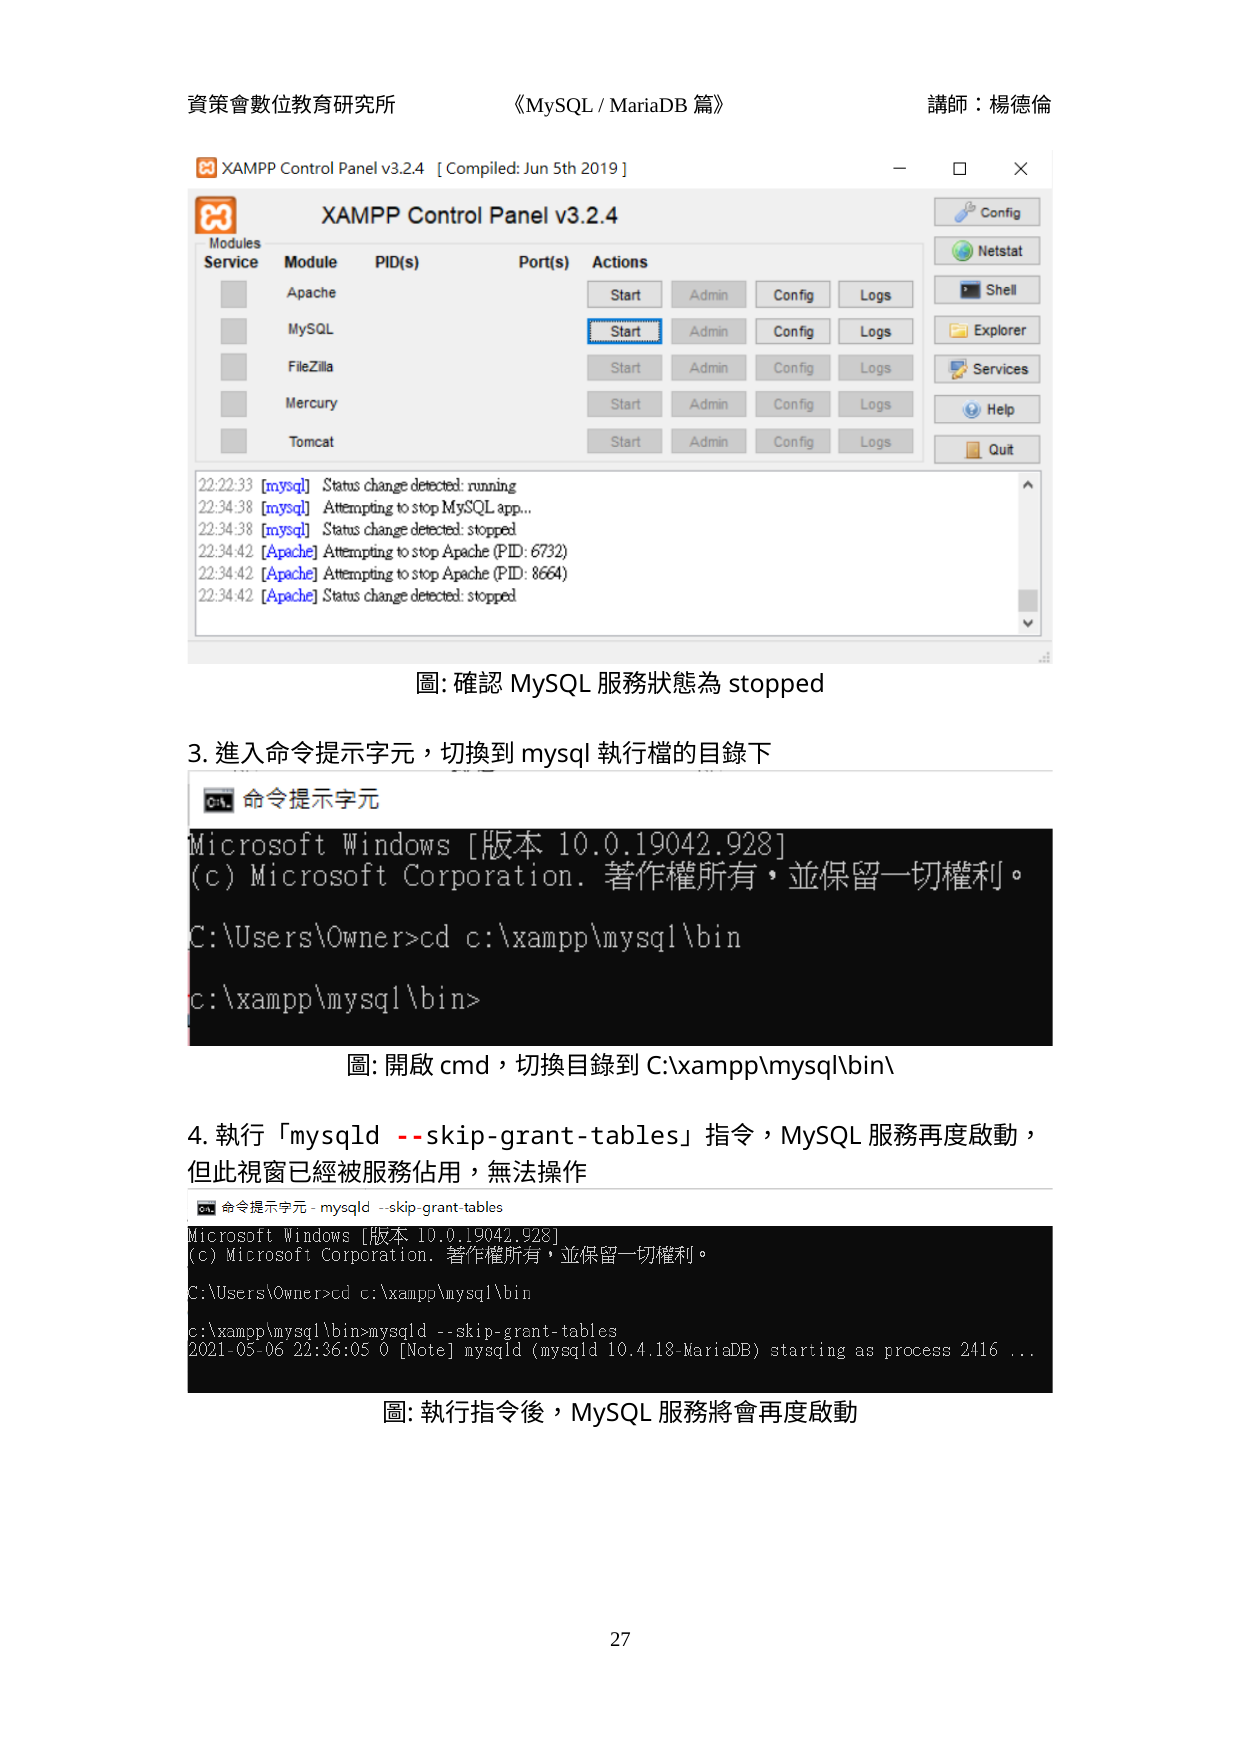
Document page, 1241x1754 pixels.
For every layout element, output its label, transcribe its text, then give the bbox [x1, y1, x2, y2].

picture [187, 150, 1053, 664]
picture [187, 1188, 1053, 1393]
text 3. 進入命令提示字元，切換到 mysql 執行檔的目錄下 [187, 734, 1053, 770]
text 圖: 確認 MySQL 服務狀態為 stopped [187, 664, 1053, 699]
text 圖: 開啟cmd，切換目錄到 C:\xampp\mysql\bin\ [187, 1046, 1053, 1082]
text 圖: 執行指令後，MySQL 服務將會再度啟動 [187, 1393, 1053, 1429]
text 4. 執行「mysqld --skip-grant-tables」指令，MySQL 服務再度啟動，但此視窗已經被服務佔用，無法操作 [187, 1116, 1053, 1188]
picture [187, 770, 1053, 1046]
